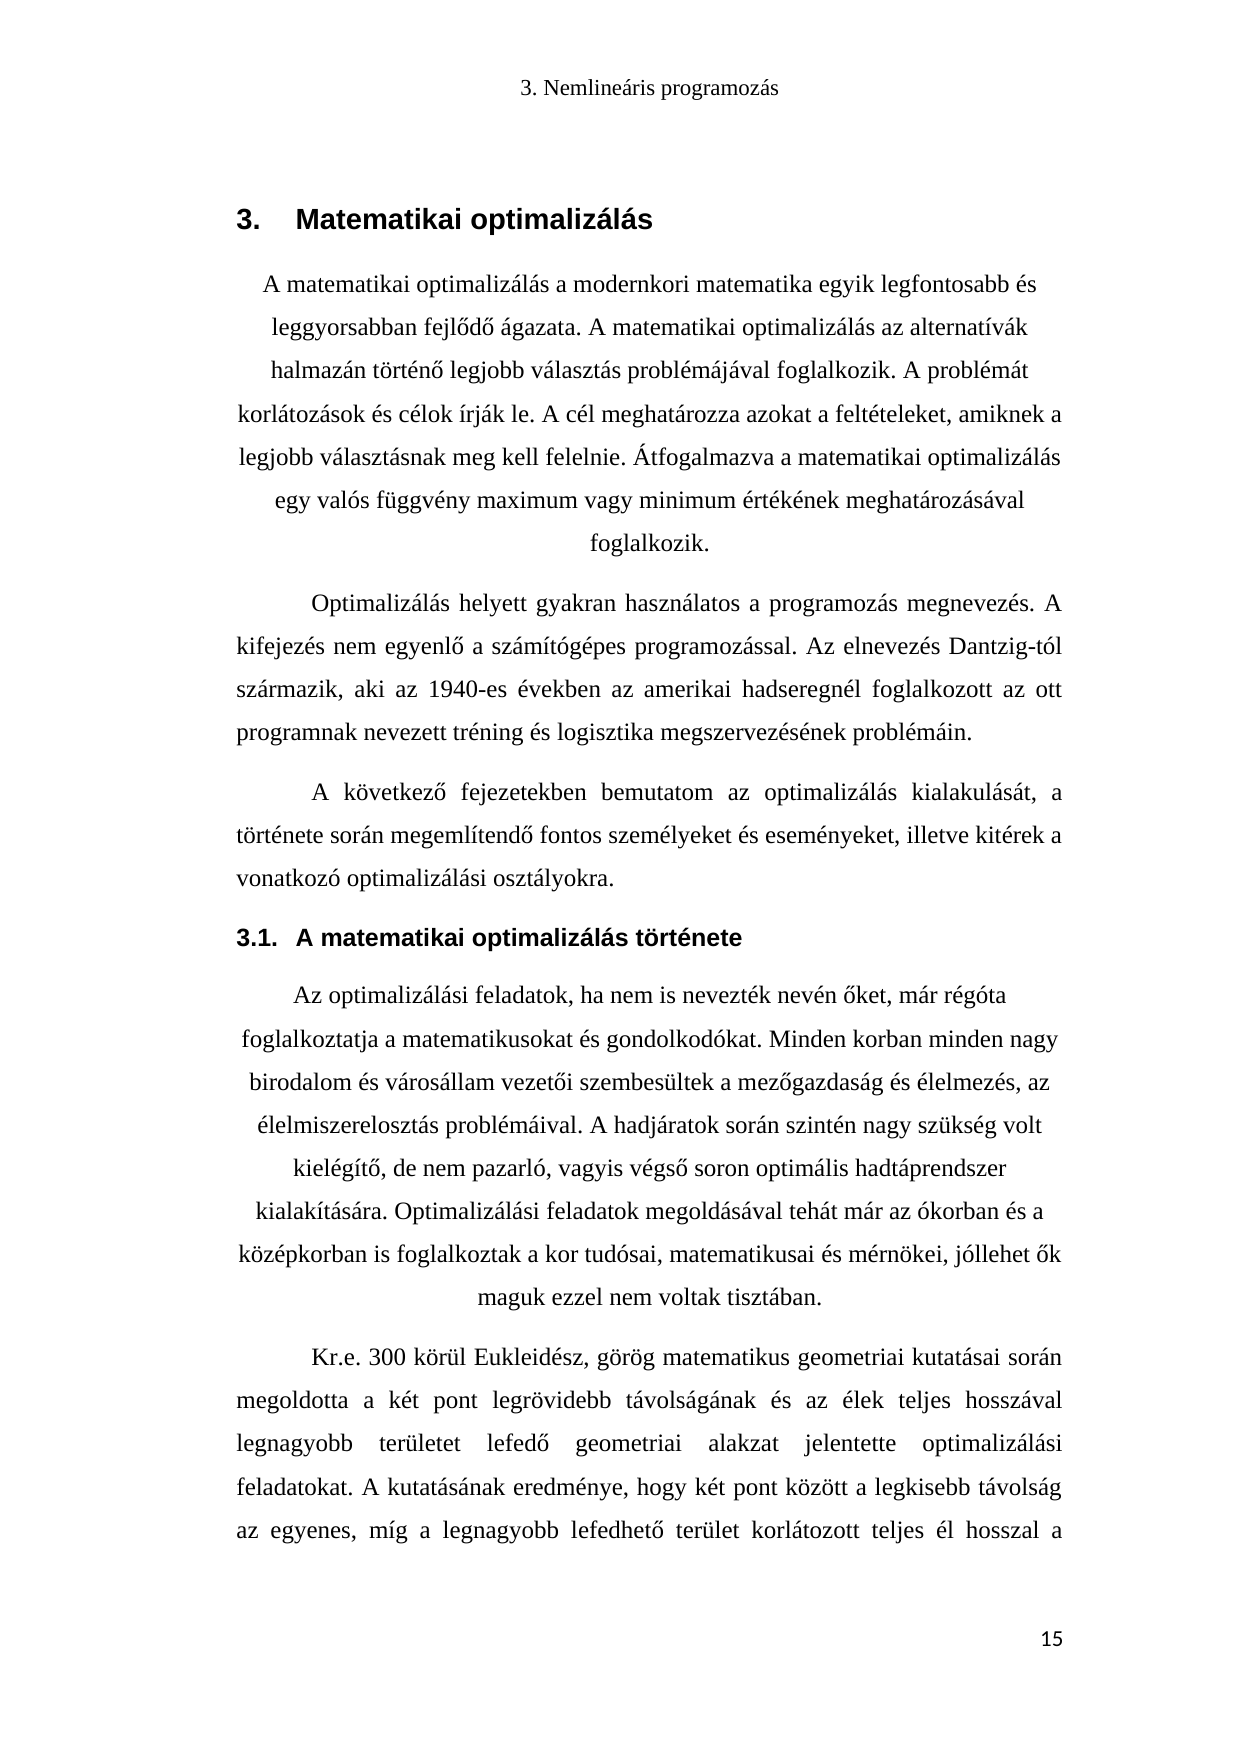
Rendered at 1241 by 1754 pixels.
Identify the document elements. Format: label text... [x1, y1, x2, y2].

text Optimalizálás helyett gyakran használatos a programozás megnevezés. A kifejezés nem egyenlő a számítógépes programozással. Az elnevezés Dantzig-tól származik, aki az 1940-es években az amerikai hadseregnél foglalkozott az ott programnak nevezett tréning és logisztika megszervezésének problémáin. [236, 588, 1063, 746]
subtitle Matematikai optimalizálás [236, 202, 1063, 236]
text A következő fejezetekben bemutatom az optimalizálás kialakulását, a története során megemlítendő fontos személyeket és eseményeket, illetve kitérek a vonatkozó optimalizálási osztályokra. [236, 777, 1063, 892]
subtitle A matematikai optimalizálás története [236, 923, 1063, 952]
text Az optimalizálási feladatok, ha nem is nevezték nevén őket, már régóta foglalkoztatja a matematikusokat és gondolkodókat. Minden korban minden nagy birodalom és városállam vezetői szembesültek a mezőgazdaság és élelmezés, az élelmiszerelosztás problémáival. A hadjáratok során szintén nagy szükség volt kielégítő, de nem pazarló, vagyis végső soron optimális hadtáprendszer kialakítására. Optimalizálási feladatok megoldásával tehát már az ókorban és a középkorban is foglalkoztak a kor tudósai, matematikusai és mérnökei, jóllehet ők maguk ezzel nem voltak tisztában. [236, 981, 1063, 1311]
text A matematikai optimalizálás a modernkori matematika egyik legfontosabb és leggyorsabban fejlődő ágazata. A matematikai optimalizálás az alternatívák halmazán történő legjobb választás problémájával foglalkozik. A problémát korlátozások és célok írják le. A cél meghatározza azokat a feltételeket, amiknek a legjobb választásnak meg kell felelnie. Átfogalmazva a matematikai optimalizálás egy valós függvény maximum vagy minimum értékének meghatározásával foglalkozik. [236, 269, 1063, 557]
